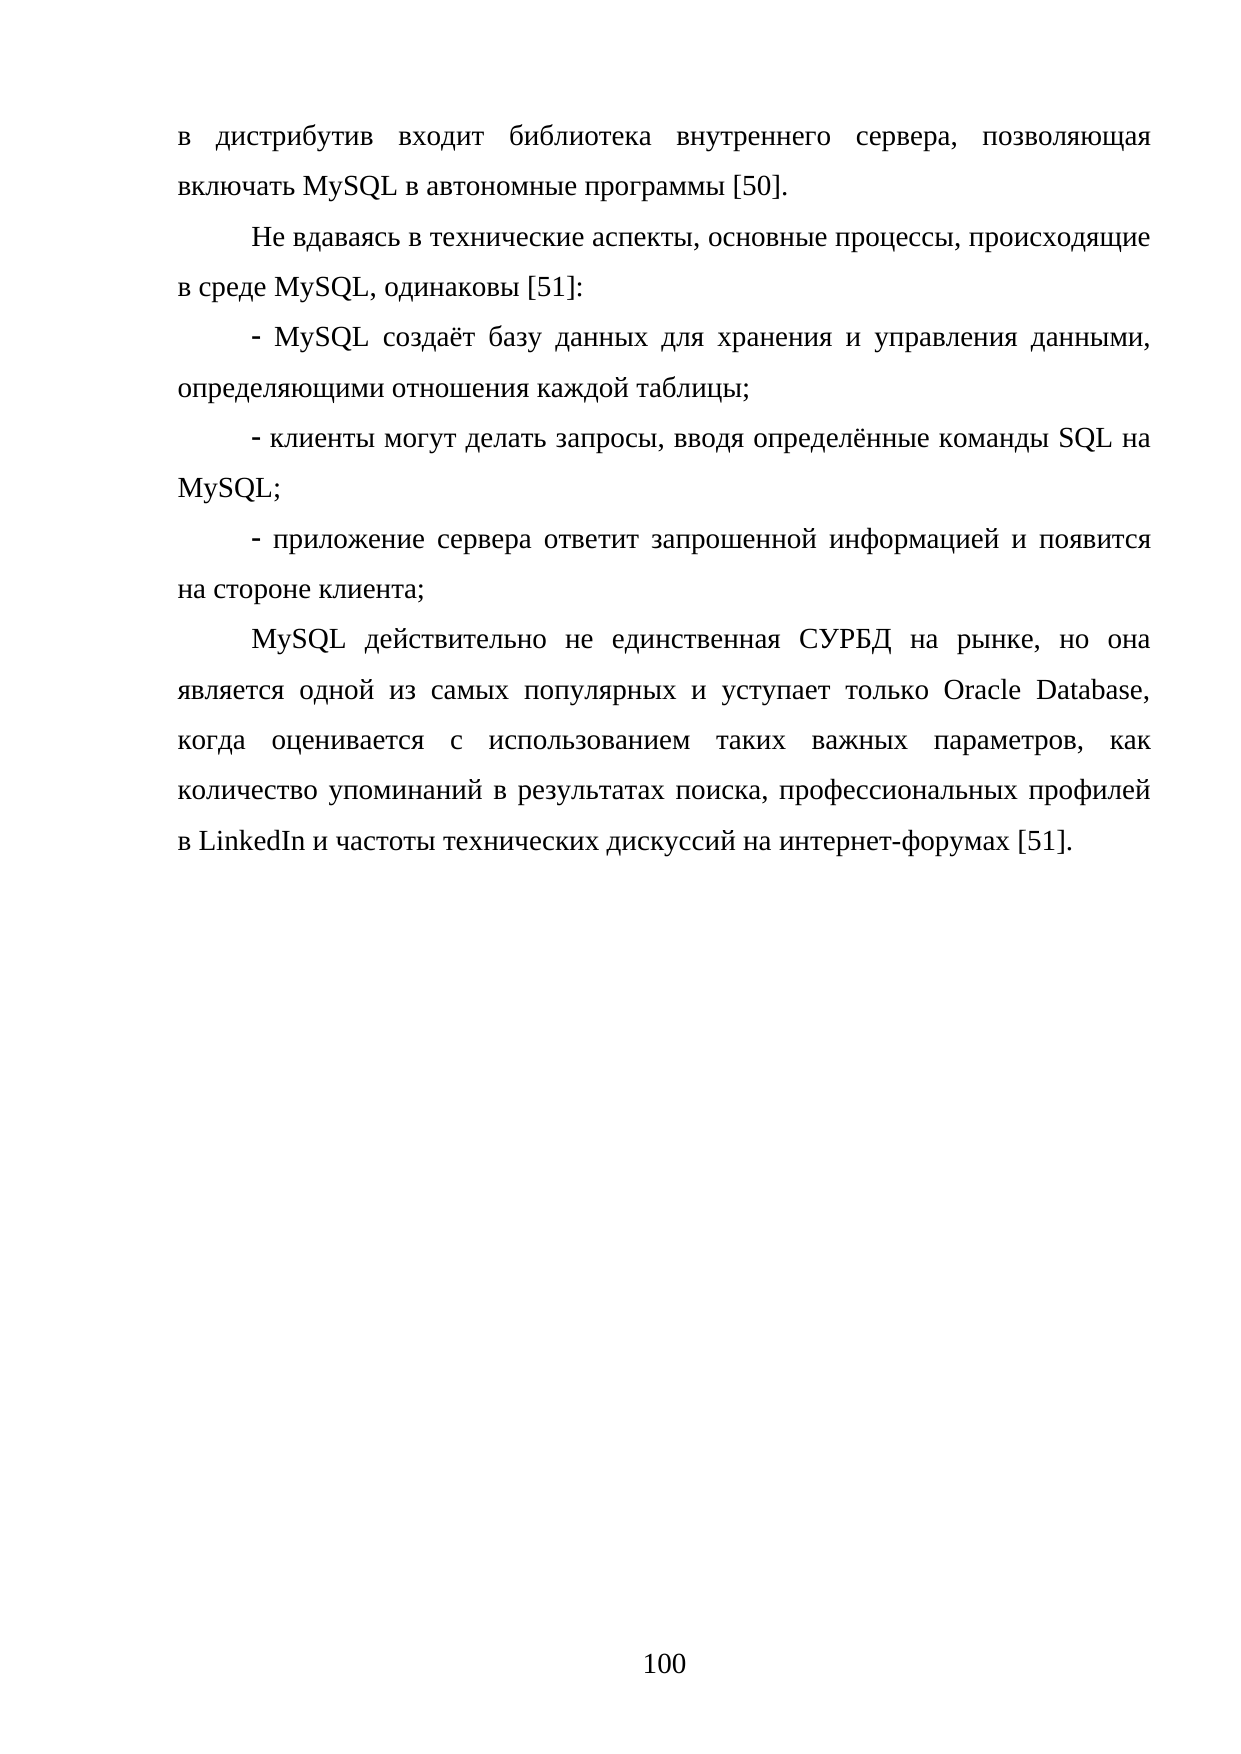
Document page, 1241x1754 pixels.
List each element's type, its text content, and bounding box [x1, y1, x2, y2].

text MySQL действительно не единственная СУРБД на рынке, но она является одной из самых популярных и уступает только Oracle Database, когда оценивается с использованием таких важных параметров, как количество упоминаний в результатах поиска, профессиональных профилей в LinkedIn и частоты технических дискуссий на интернет-форумах [51]. [177, 622, 1152, 856]
text клиенты могут делать запросы, вводя определённые команды SQL на MySQL; [177, 420, 1152, 504]
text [177, 118, 1152, 202]
text приложение сервера ответит запрошенной информацией и появится на стороне клиента; [177, 521, 1152, 605]
text MySQL создаёт базу данных для хранения и управления данными, определяющими отношения каждой таблицы; [177, 319, 1152, 403]
text Не вдаваясь в технические аспекты, основные процессы, происходящие в среде MySQL, одинаковы [51]: [177, 219, 1152, 303]
